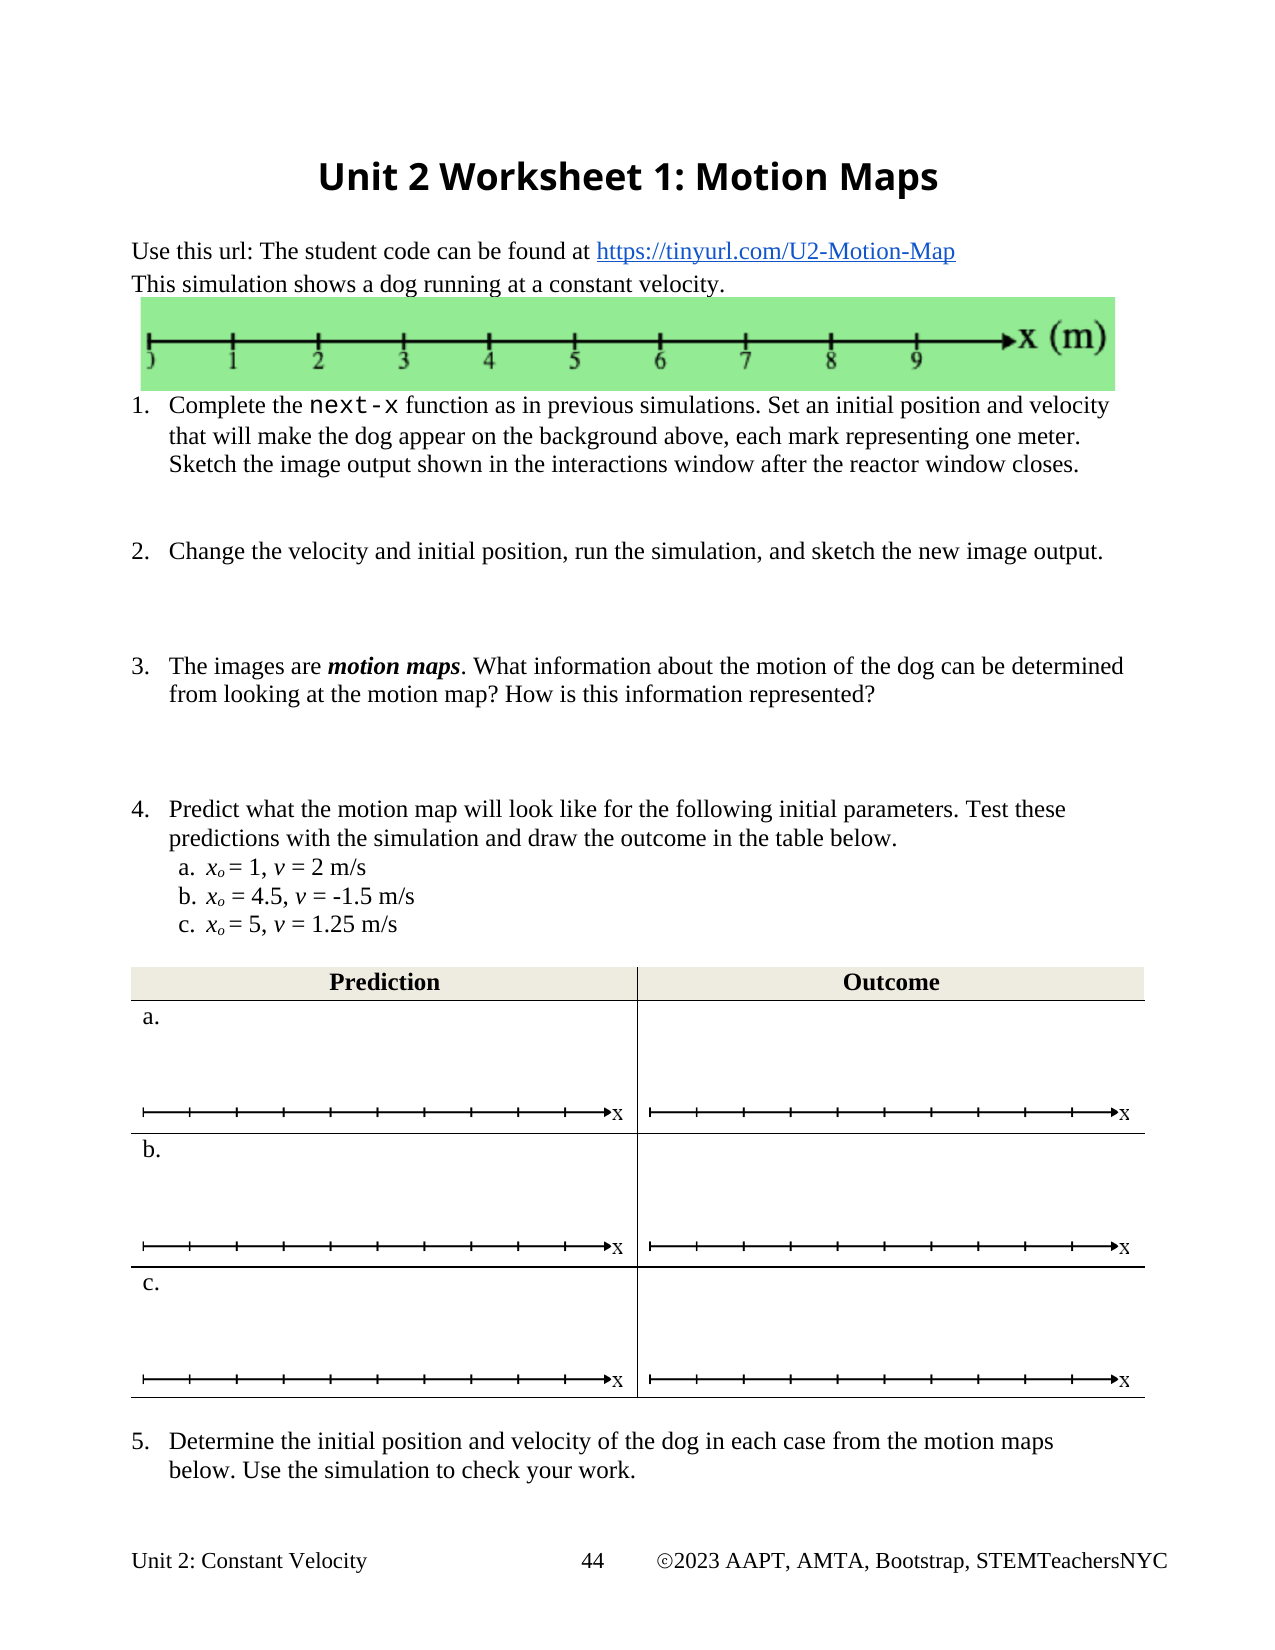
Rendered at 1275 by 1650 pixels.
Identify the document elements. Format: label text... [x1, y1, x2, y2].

picture [142, 1233, 623, 1258]
text Use this url: The student code can be found at https://tinyurl.com/U2-Motion-Map [131, 236, 1125, 265]
picture [142, 1099, 623, 1125]
text This simulation shows a dog running at a constant velocity. [131, 269, 1125, 298]
picture [649, 1099, 1130, 1125]
table_cell [131, 1134, 637, 1266]
picture [649, 1366, 1130, 1391]
list Determine the initial position and velocity of the dog in each case from the motion maps below. Use the simulation to check your work. [131, 1426, 1125, 1484]
table_cell [638, 1134, 1144, 1266]
picture [142, 1366, 623, 1391]
table_header Prediction [131, 967, 637, 1000]
list xo = 5, v = 1.25 m/s [178, 909, 1125, 938]
table_cell [131, 1268, 637, 1397]
picture [140, 297, 1116, 391]
table_cell [638, 1001, 1144, 1133]
table_cell [131, 1001, 637, 1133]
list xo = 4.5, v = -1.5 m/s [178, 881, 1125, 909]
list Change the velocity and initial position, run the simulation, and sketch the new image output. [131, 536, 1125, 564]
table_header Outcome [638, 967, 1144, 1000]
picture [649, 1233, 1130, 1258]
list The images are motion maps. What information about the motion of the dog can be determined from looking at the motion map? How is this information represented? [131, 651, 1125, 708]
table_cell [638, 1268, 1144, 1397]
subtitle Unit 2 Worksheet 1: Motion Maps [131, 150, 1125, 201]
list Predict what the motion map will look like for the following initial parameters. Test these predictions with the simulation and draw the outcome in the table below. [131, 794, 1125, 852]
list Complete the next-x function as in previous simulations. Set an initial position and velocity that will make the dog appear on the background above, each mark representing one meter. Sketch the image output shown in the interactions window after the reactor window closes. [131, 390, 1125, 478]
list xo = 1, v = 2 m/s [178, 852, 1125, 881]
